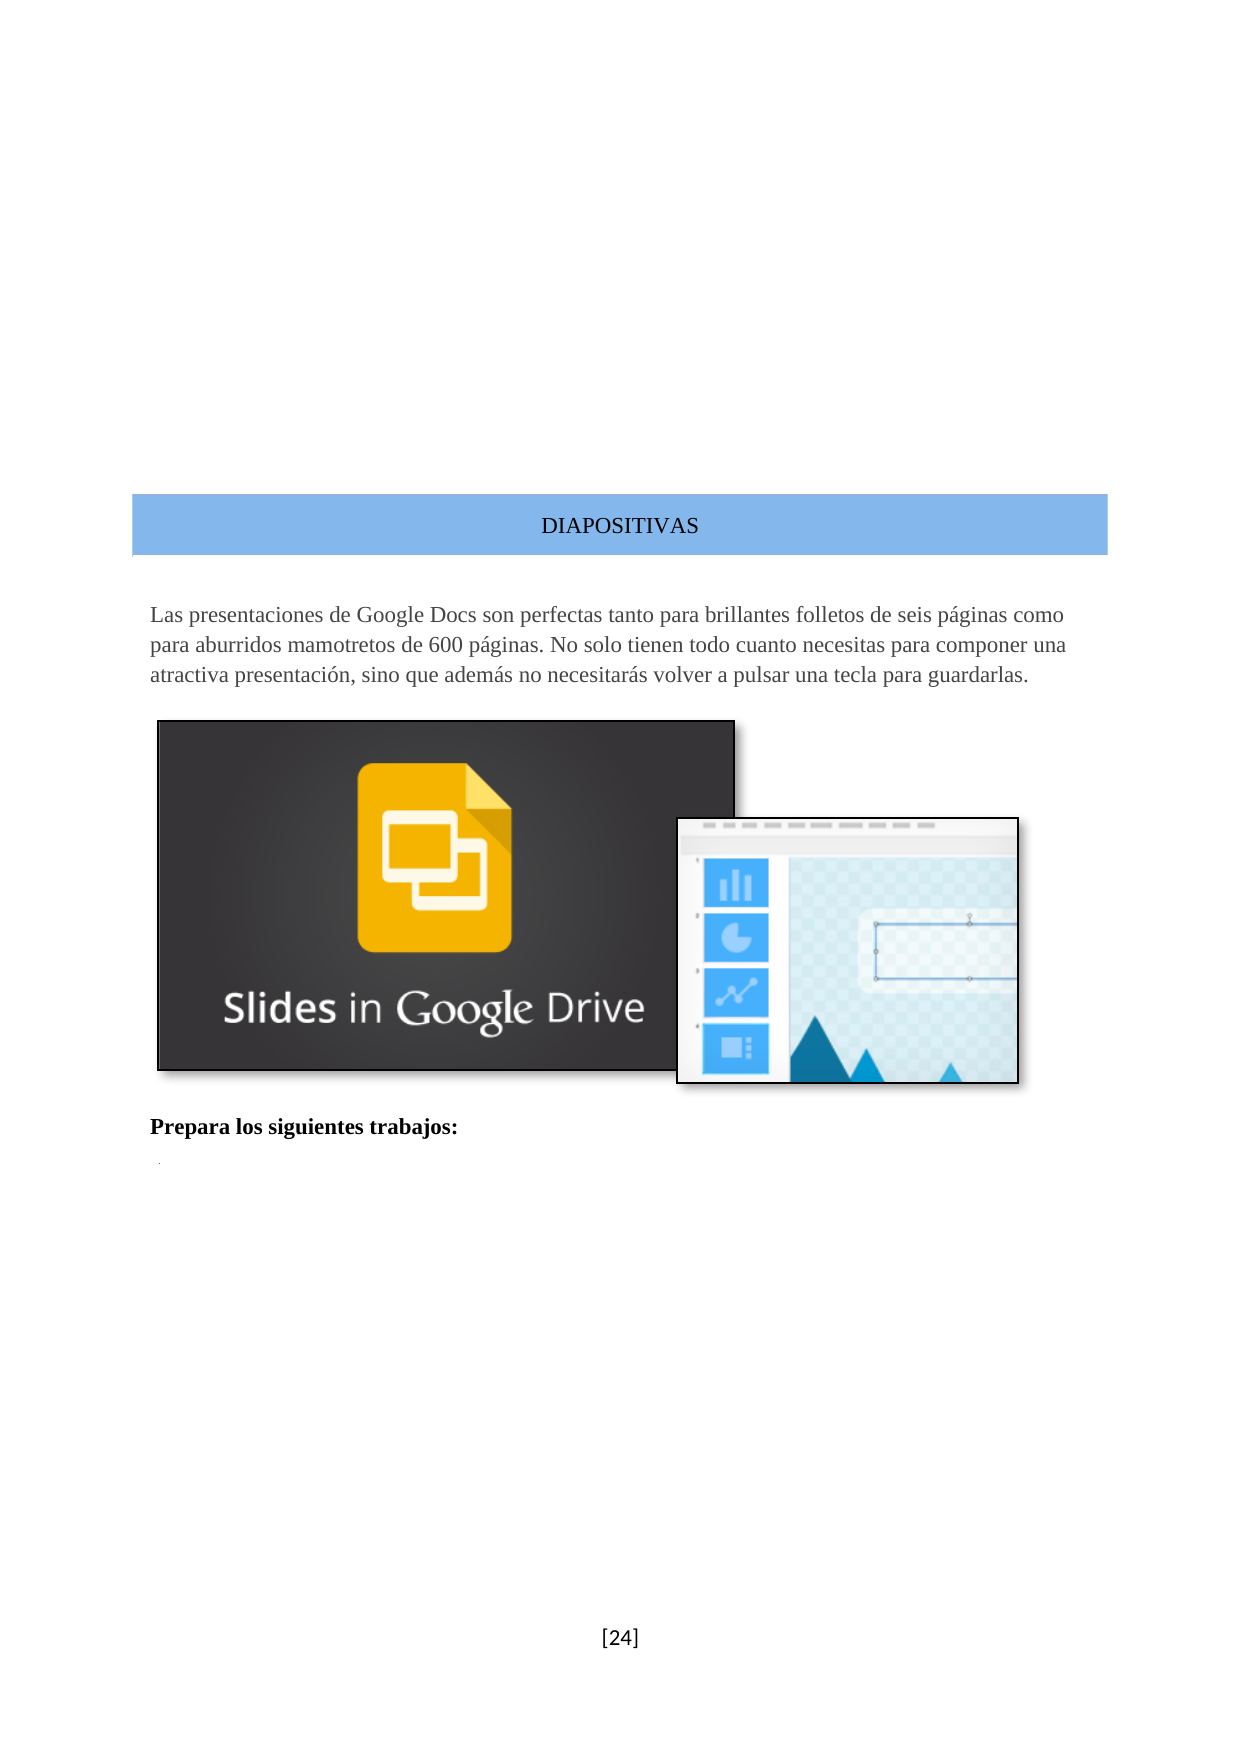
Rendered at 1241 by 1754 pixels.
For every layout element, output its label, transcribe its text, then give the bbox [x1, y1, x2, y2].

text Prepara los siguientes trabajos: [150, 1113, 1090, 1139]
subtitle Diapositivas [133, 496, 1107, 555]
picture [678, 819, 1017, 1082]
text Las presentaciones de Google Docs son perfectas tanto para brillantes folletos de seis páginas como para aburridos mamotretos de 600 páginas. No solo tienen todo cuanto necesitas para componer una atractiva presentación, sino que además no necesitarás volver a pulsar una tecla para guardarlas. [150, 601, 1090, 688]
picture [159, 722, 733, 1069]
